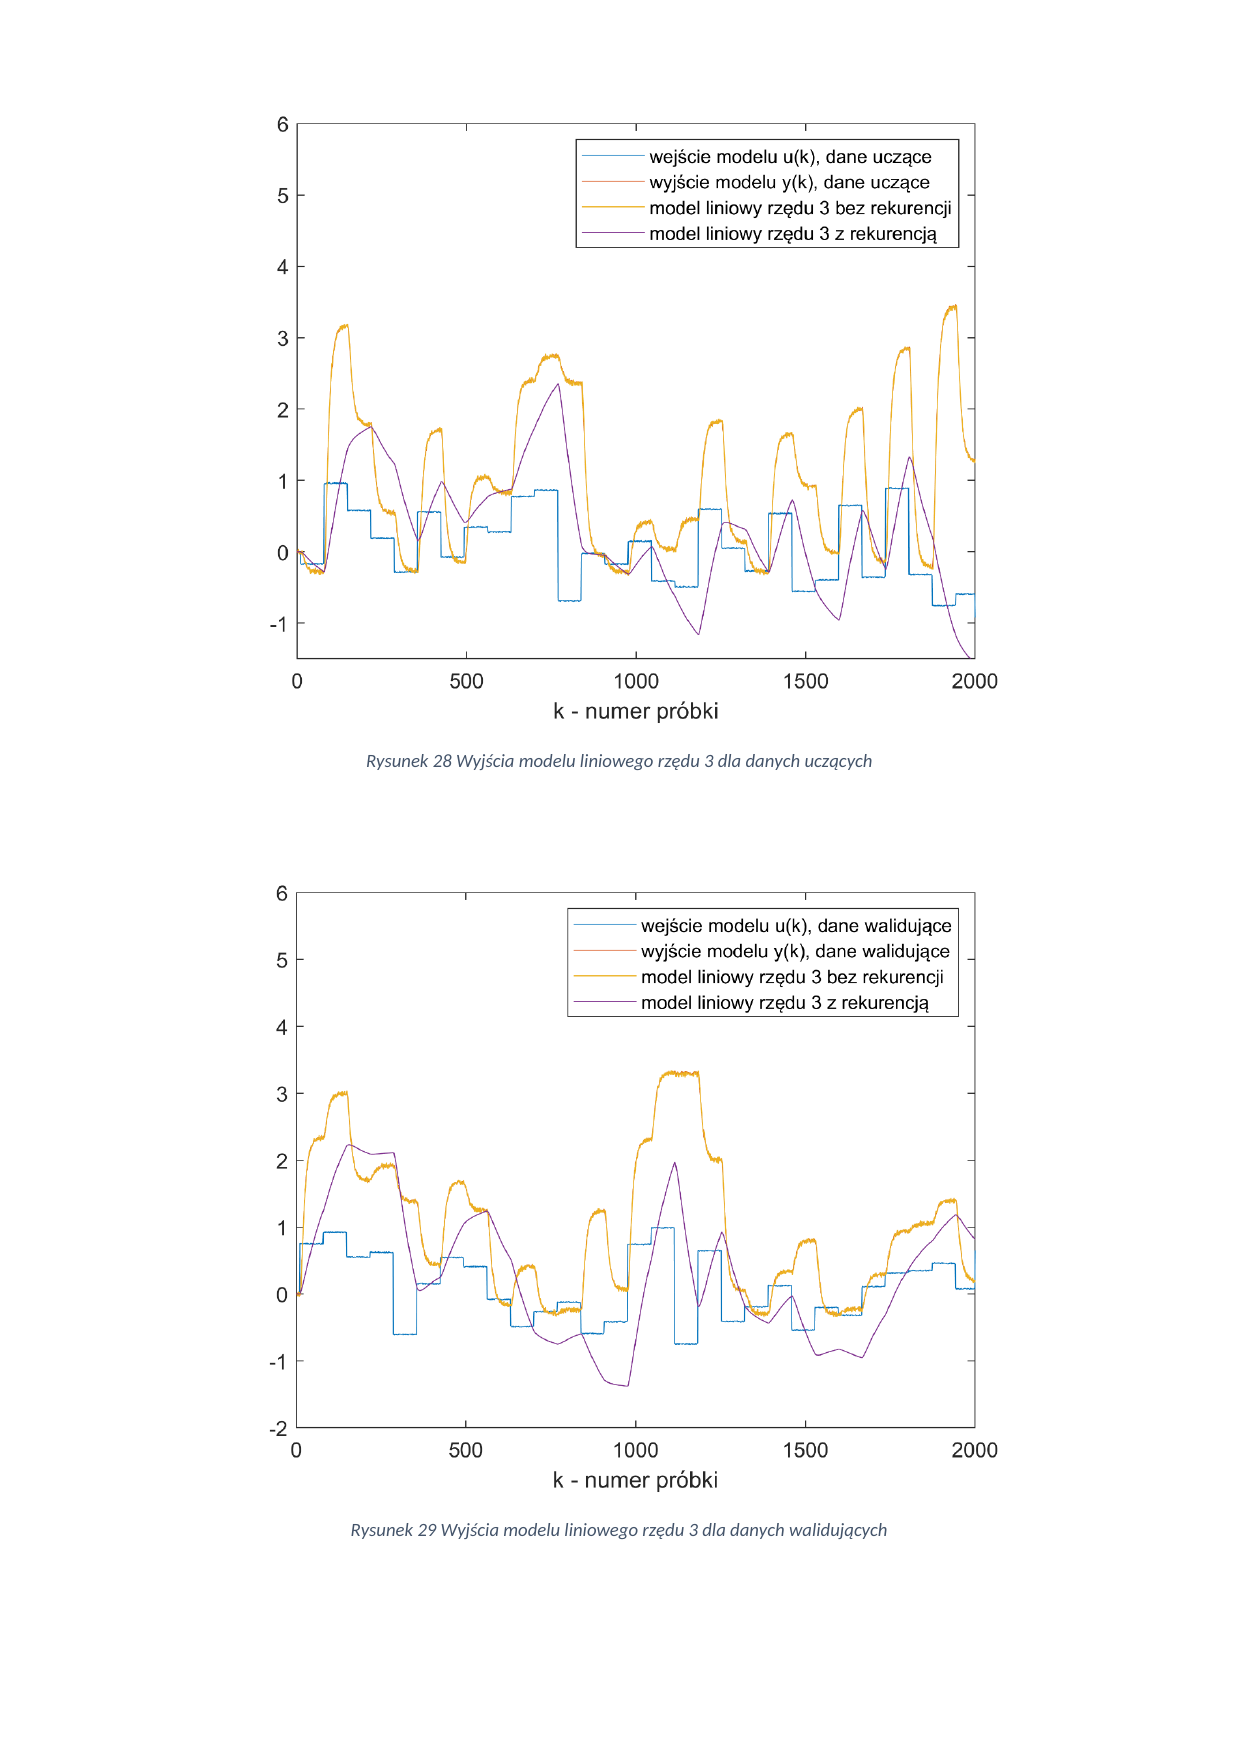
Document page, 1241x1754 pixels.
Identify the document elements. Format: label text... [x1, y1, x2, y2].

picture [182, 843, 1058, 1500]
picture [183, 75, 1058, 731]
